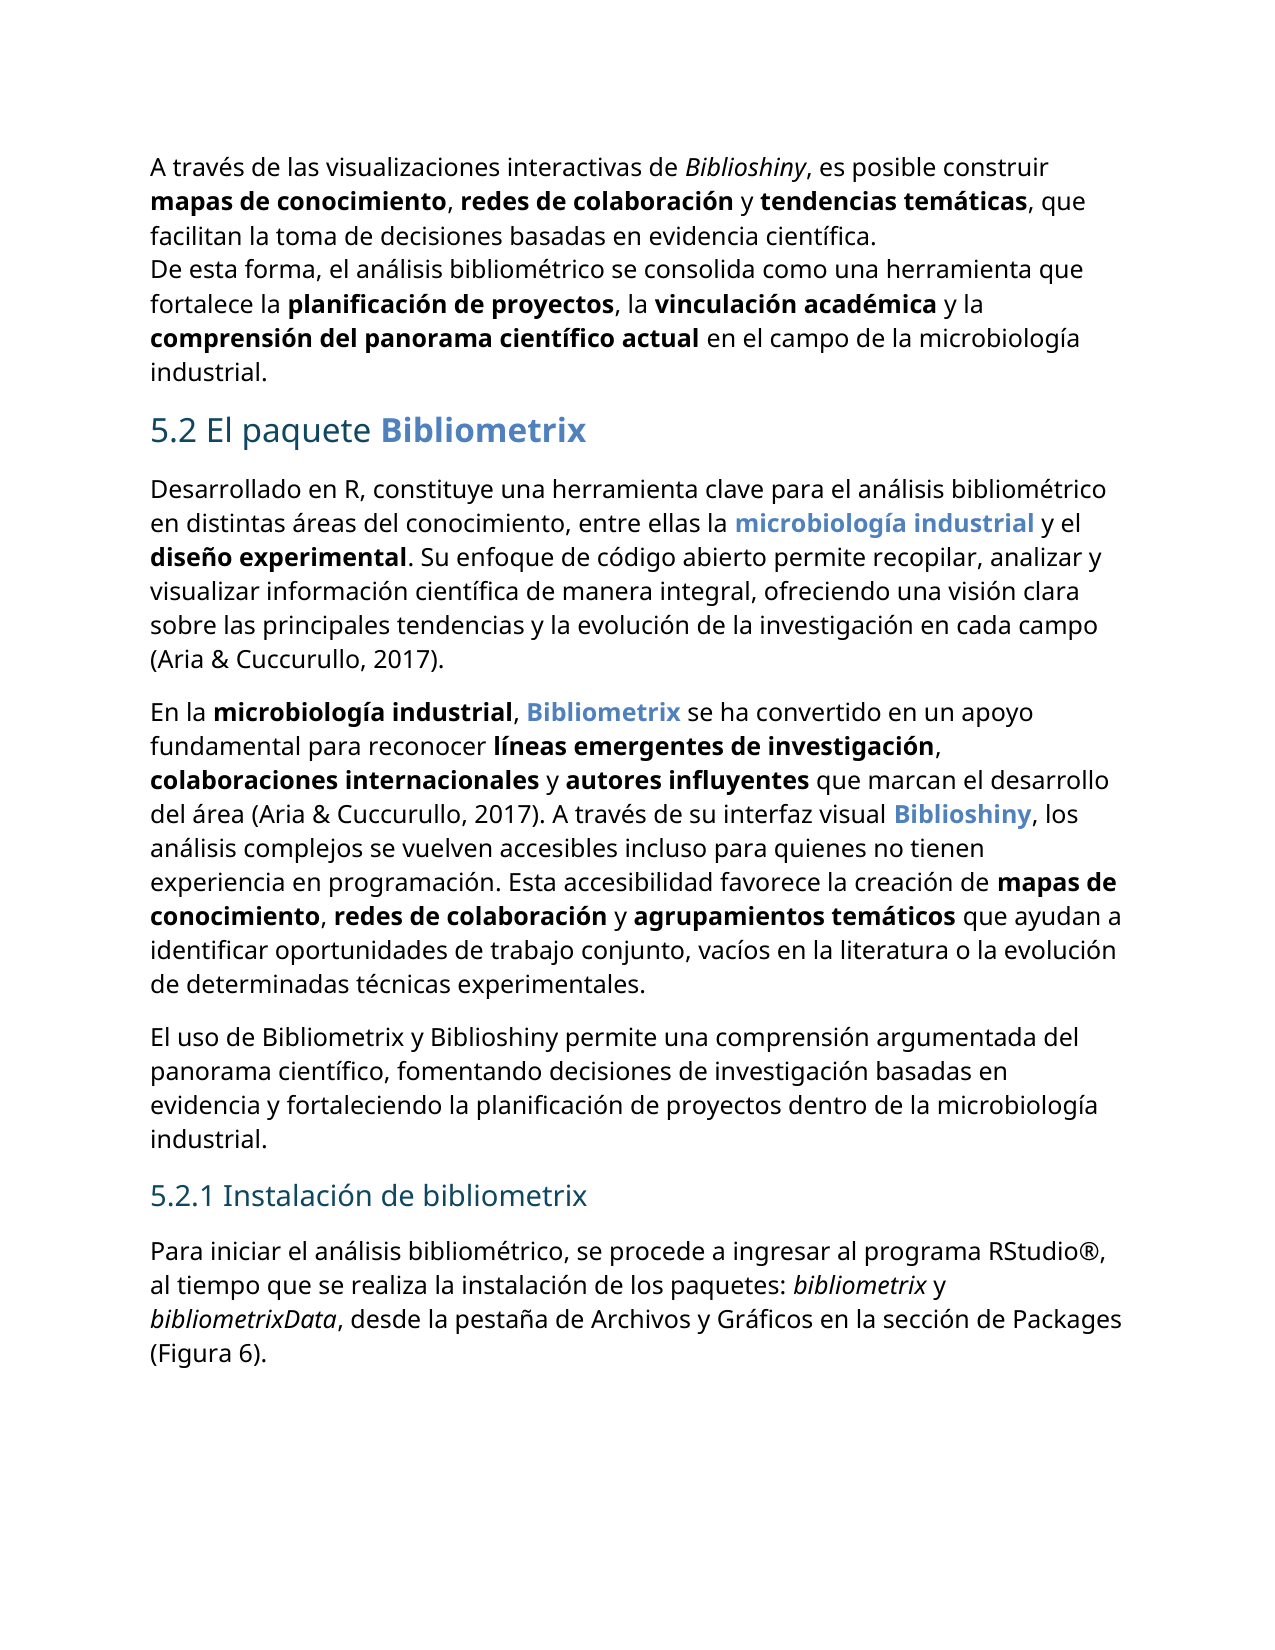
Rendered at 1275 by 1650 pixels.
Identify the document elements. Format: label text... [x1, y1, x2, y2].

subtitle 5.2.1 Instalación de bibliometrix [150, 1175, 1125, 1214]
text En la microbiología industrial, Bibliometrix se ha convertido en un apoyo fundamental para reconocer líneas emergentes de investigación, colaboraciones internacionales y autores influyentes que marcan el desarrollo del área (Aria & Cuccurullo, 2017). A través de su interfaz visual Biblioshiny, los análisis complejos se vuelven accesibles incluso para quienes no tienen experiencia en programación. Esta accesibilidad favorece la creación de mapas de conocimiento, redes de colaboración y agrupamientos temáticos que ayudan a identificar oportunidades de trabajo conjunto, vacíos en la literatura o la evolución de determinadas técnicas experimentales. [150, 694, 1125, 1001]
text Desarrollado en R, constituye una herramienta clave para el análisis bibliométrico en distintas áreas del conocimiento, entre ellas la microbiología industrial y el diseño experimental. Su enfoque de código abierto permite recopilar, analizar y visualizar información científica de manera integral, ofreciendo una visión clara sobre las principales tendencias y la evolución de la investigación en cada campo (Aria & Cuccurullo, 2017). [150, 471, 1125, 676]
text A través de las visualizaciones interactivas de Biblioshiny, es posible construir mapas de conocimiento, redes de colaboración y tendencias temáticas, que facilitan la toma de decisiones basadas en evidencia científica. De esta forma, el análisis bibliométrico se consolida como una herramienta que fortalece la planificación de proyectos, la vinculación académica y la comprensión del panorama científico actual en el campo de la microbiología industrial. [150, 150, 1125, 388]
subtitle 5.2 El paquete Bibliometrix [150, 407, 1125, 453]
text El uso de Bibliometrix y Biblioshiny permite una comprensión argumentada del panorama científico, fomentando decisiones de investigación basadas en evidencia y fortaleciendo la planificación de proyectos dentro de la microbiología industrial. [150, 1020, 1125, 1156]
text Para iniciar el análisis bibliométrico, se procede a ingresar al programa RStudio®, al tiempo que se realiza la instalación de los paquetes: bibliometrix y bibliometrixData, desde la pestaña de Archivos y Gráficos en la sección de Packages (Figura 6). [150, 1233, 1125, 1369]
